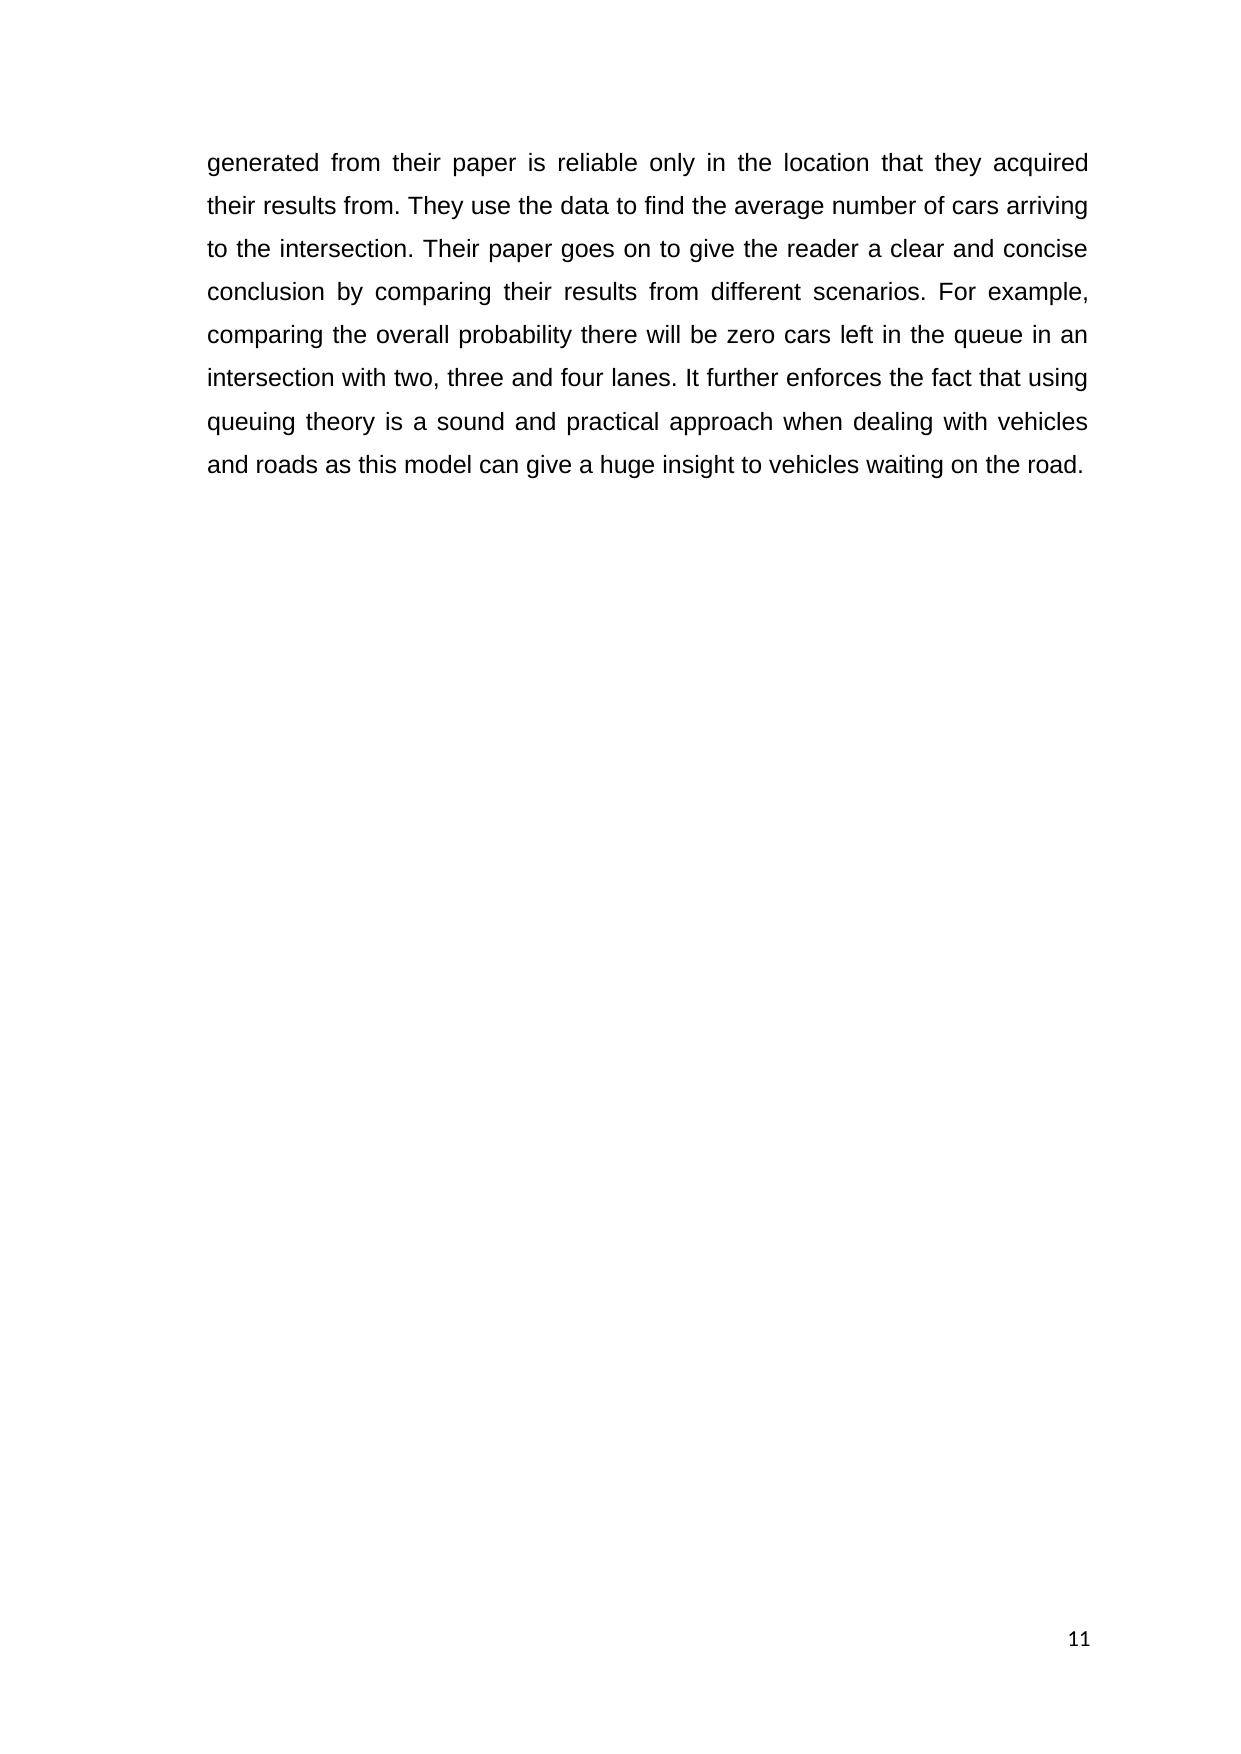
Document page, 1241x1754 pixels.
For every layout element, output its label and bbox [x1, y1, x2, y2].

text [207, 148, 1090, 478]
